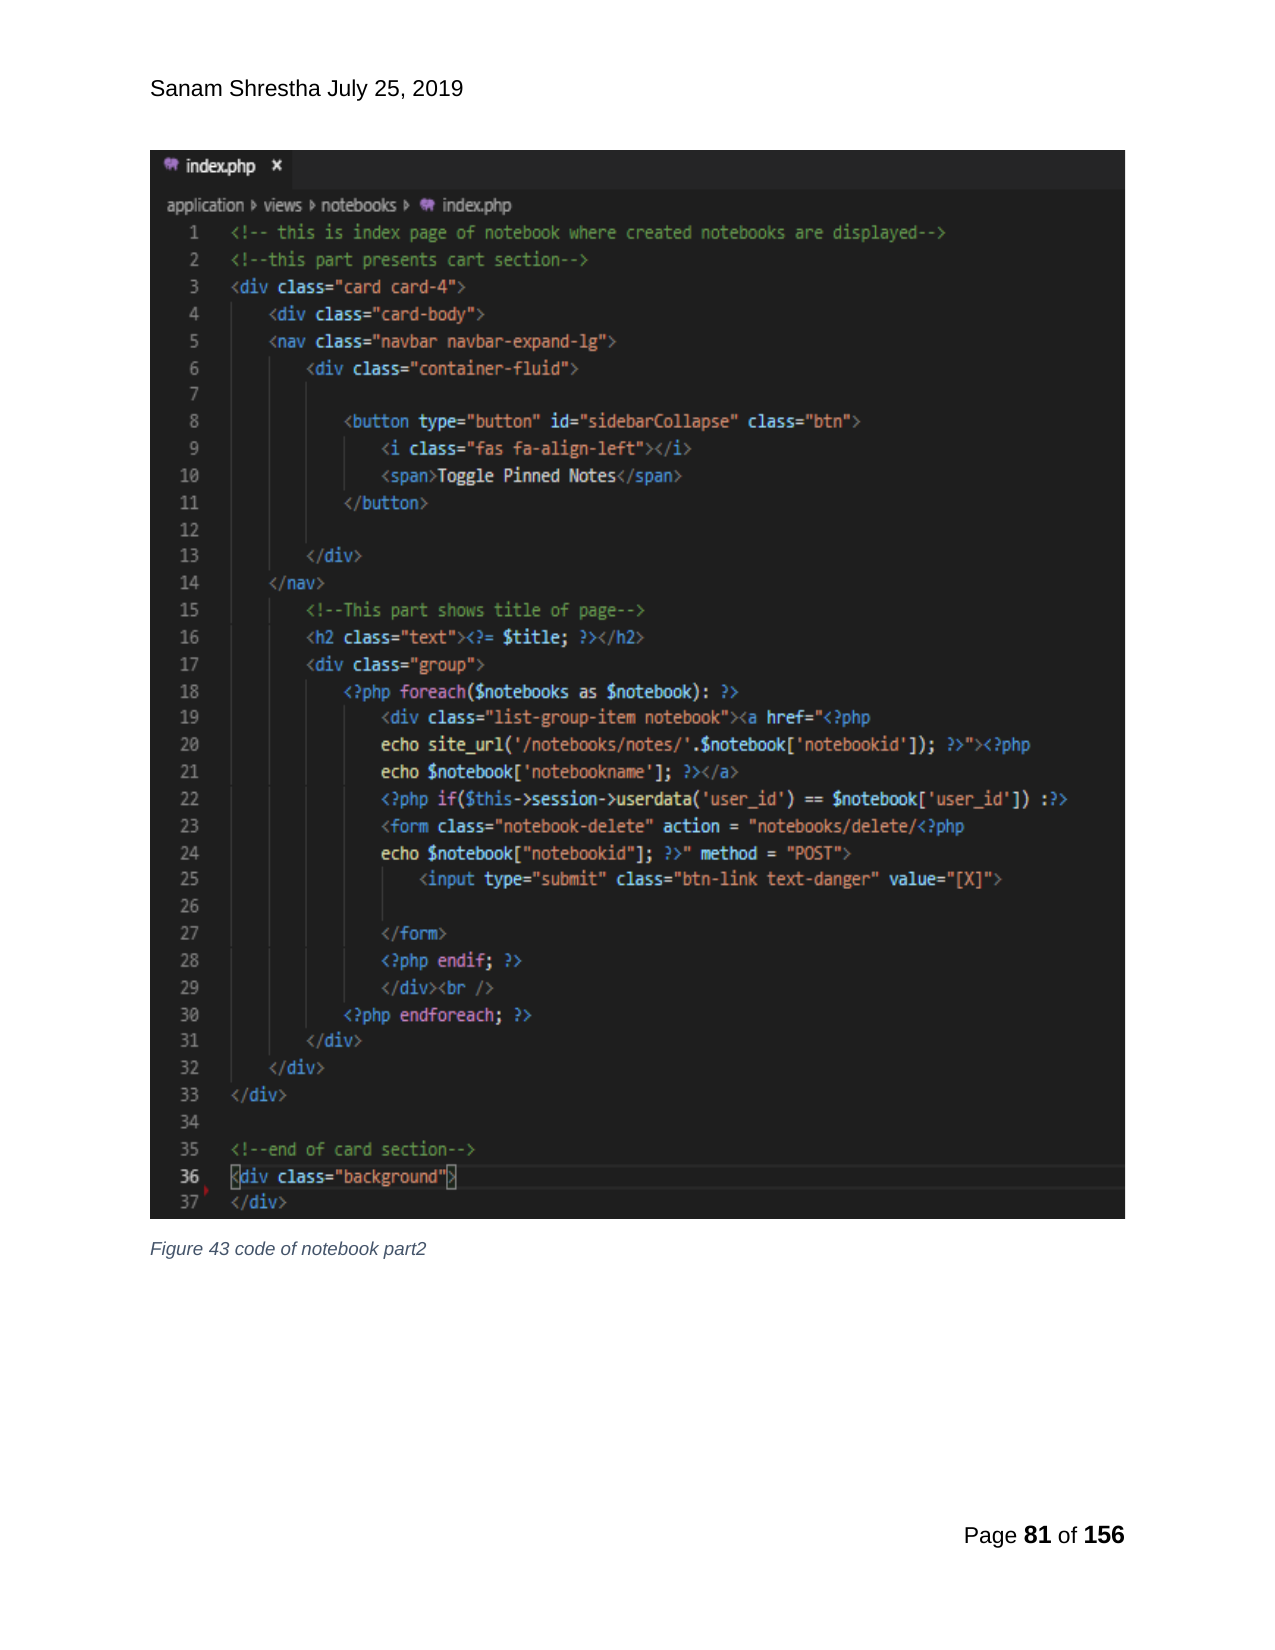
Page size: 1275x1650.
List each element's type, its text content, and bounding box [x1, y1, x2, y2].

picture [150, 150, 1125, 1219]
text Figure 43 code of notebook part2 [150, 1237, 1125, 1259]
